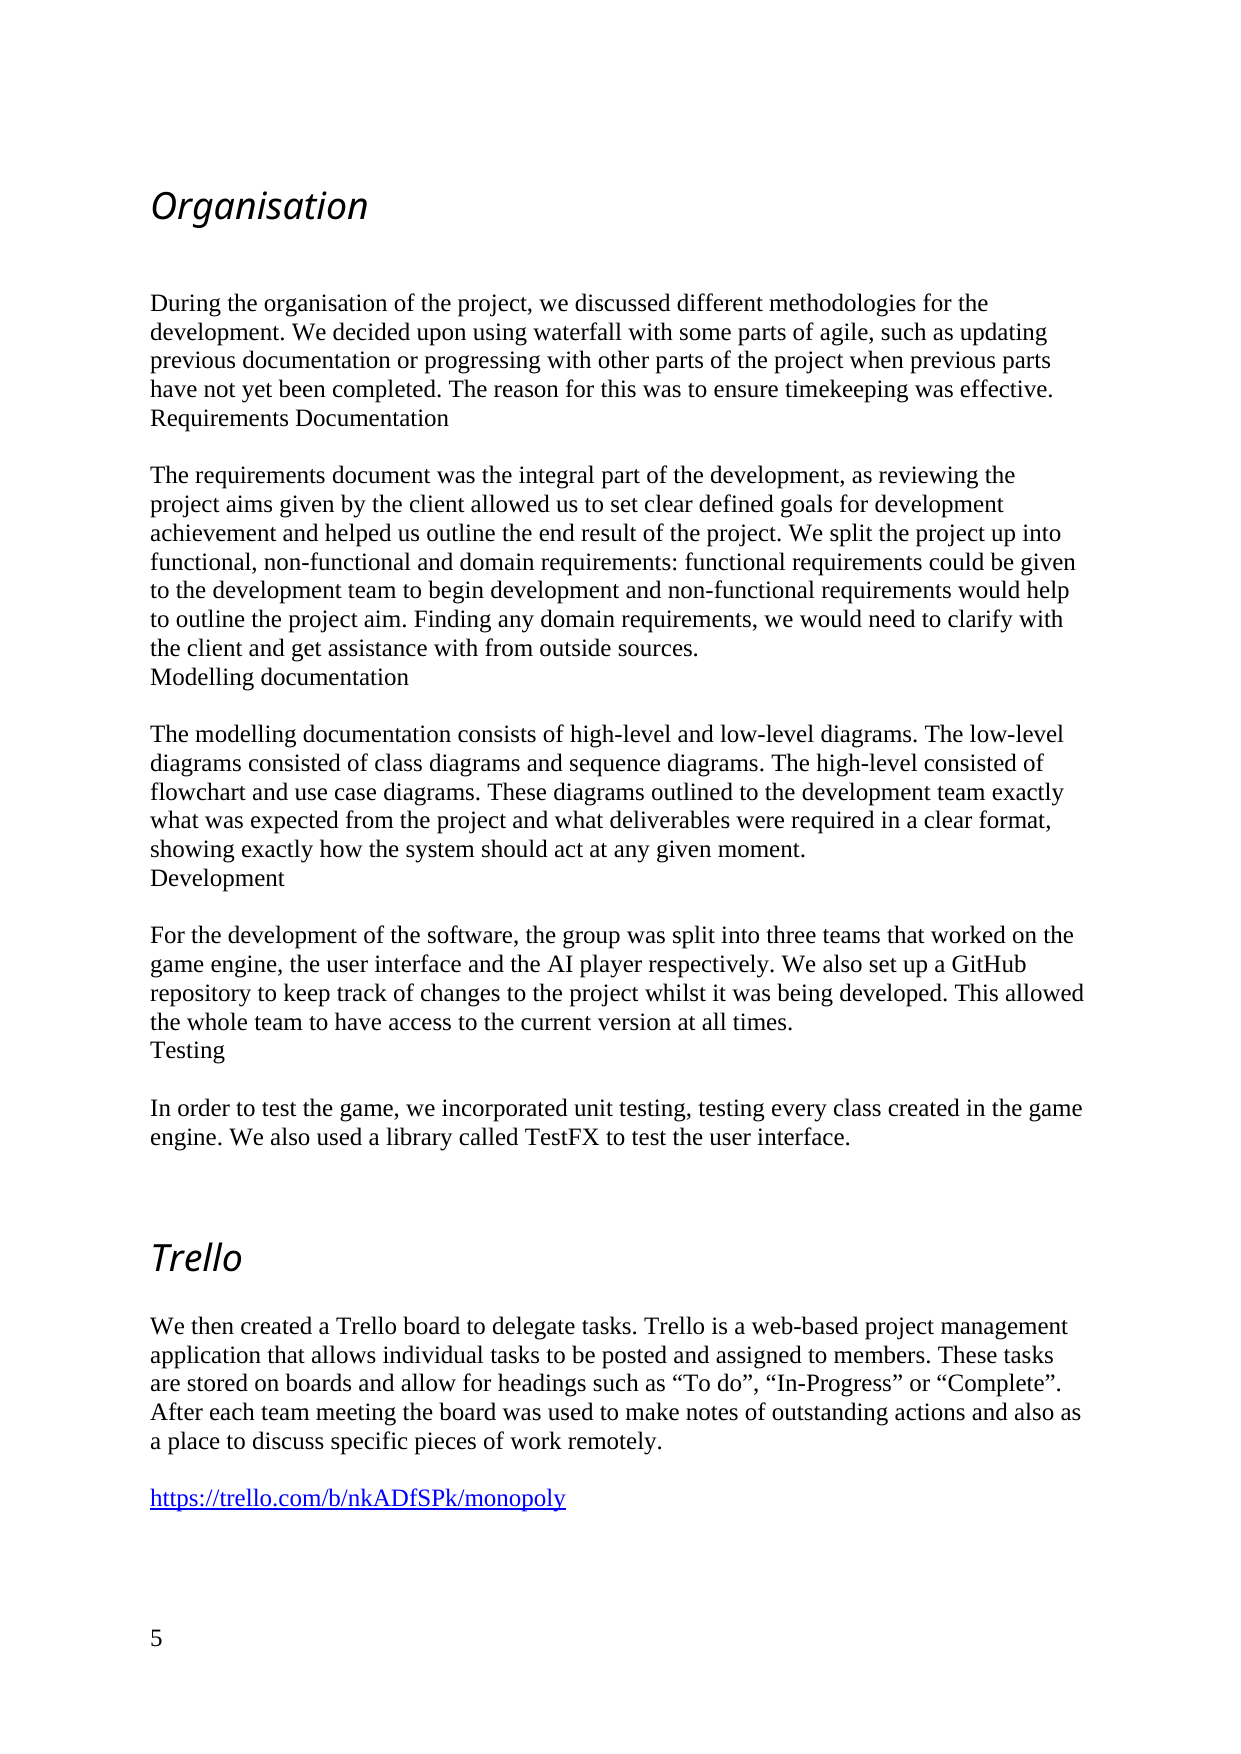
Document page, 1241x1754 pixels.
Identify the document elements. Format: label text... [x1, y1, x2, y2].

text Development [150, 863, 1090, 892]
text Testing [150, 1036, 1090, 1064]
subtitle Organisation [150, 179, 1090, 230]
text For the development of the software, the group was split into three teams that worked on the game engine, the user interface and the AI player respectively. We also set up a GitHub repository to keep track of changes to the project whilst it was being developed. This allowed the whole team to have access to the current version at all times. [150, 921, 1090, 1036]
text Modelling documentation [150, 662, 1090, 691]
text In order to test the game, we incorporated unit testing, testing every class created in the game engine. We also used a library called TestFX to test the user interface. [150, 1093, 1090, 1151]
text During the organisation of the project, we discussed different methodologies for the development. We decided upon using waterfall with some parts of agile, such as updating previous documentation or progressing with other parts of the project when previous parts have not yet been completed. The reason for this was to ensure timekeeping was effective. [150, 288, 1090, 403]
text The requirements document was the integral part of the development, as reviewing the project aims given by the client allowed us to set clear defined goals for development achievement and helped us outline the end result of the project. We split the project up into functional, non-functional and domain requirements: functional requirements could be given to the development team to begin development and non-functional requirements would help to outline the project aim. Finding any domain requirements, we would need to clarify with the client and get assistance with from outside sources. [150, 461, 1090, 662]
subtitle Trello [150, 1180, 1090, 1282]
text We then created a Trello board to delegate tasks. Trello is a web-based project management application that allows individual tasks to be posted and assigned to members. These tasks are stored on boards and allow for headings such as “To do”, “In-Progress” or “Complete”. After each team meeting the board was used to make notes of outstanding actions and also as a place to discuss specific pieces of work remotely. [150, 1311, 1090, 1455]
text https://trello.com/b/nkADfSPk/monopoly [150, 1483, 1090, 1512]
text Requirements Documentation [150, 403, 1090, 432]
text The modelling documentation consists of high-level and low-level diagrams. The low-level diagrams consisted of class diagrams and sequence diagrams. The high-level consisted of flowchart and use case diagrams. These diagrams outlined to the development team exactly what was expected from the project and what deliverables were required in a clear format, showing exactly how the system should act at any given moment. [150, 719, 1090, 863]
